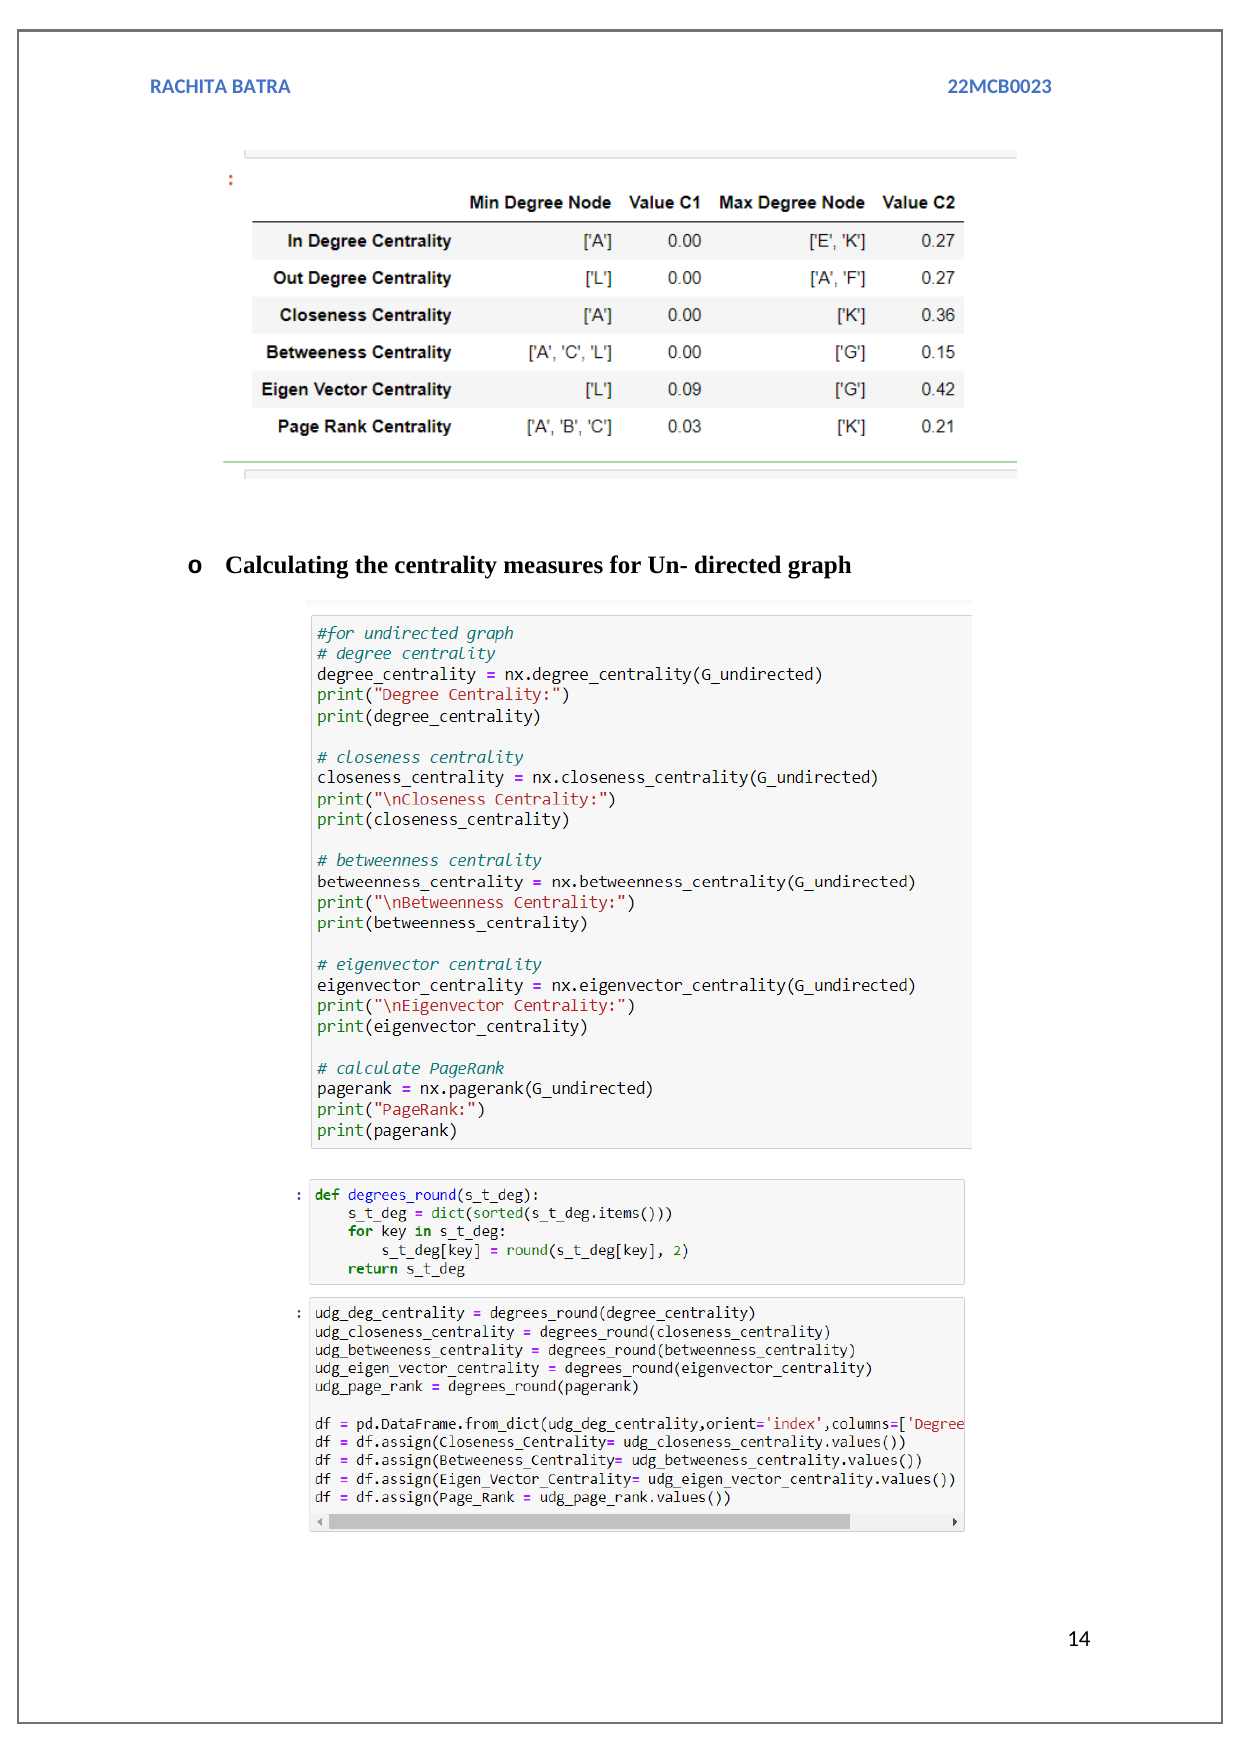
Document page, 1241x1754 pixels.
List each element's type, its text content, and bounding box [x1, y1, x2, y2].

picture [305, 600, 972, 1158]
picture [223, 150, 1017, 479]
list Calculating the centrality measures for Un- directed graph [187, 550, 1090, 581]
picture [296, 1161, 982, 1542]
